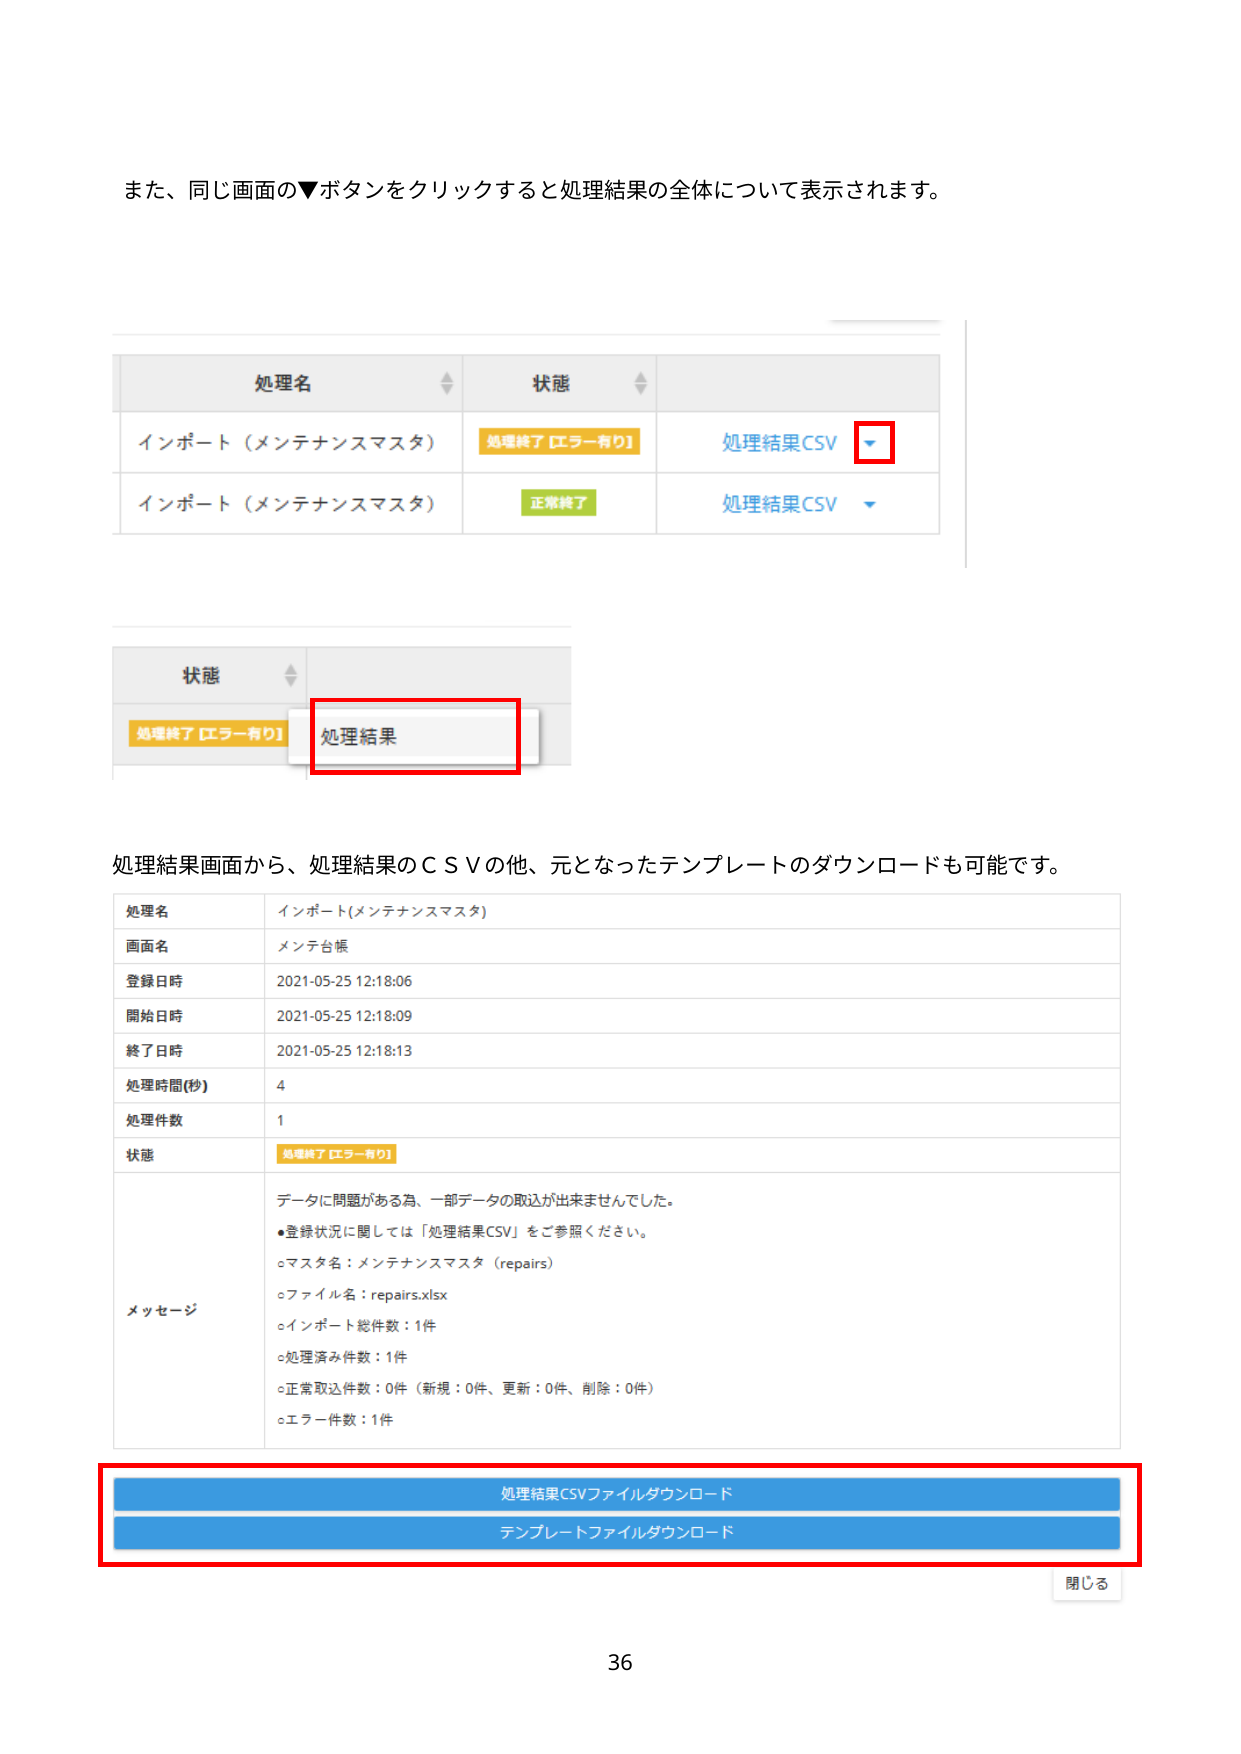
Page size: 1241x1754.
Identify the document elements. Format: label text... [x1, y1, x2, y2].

picture [112, 320, 967, 568]
picture [112, 883, 1128, 1463]
picture [112, 1468, 1128, 1562]
picture [112, 620, 572, 780]
picture [112, 1567, 1128, 1606]
text また、同じ画面の▼ボタンをクリックすると処理結果の全体について表示されます。 [123, 171, 1118, 208]
text 処理結果画面から、処理結果のＣＳＶの他、元となったテンプレートのダウンロードも可能です。 [112, 846, 1128, 883]
